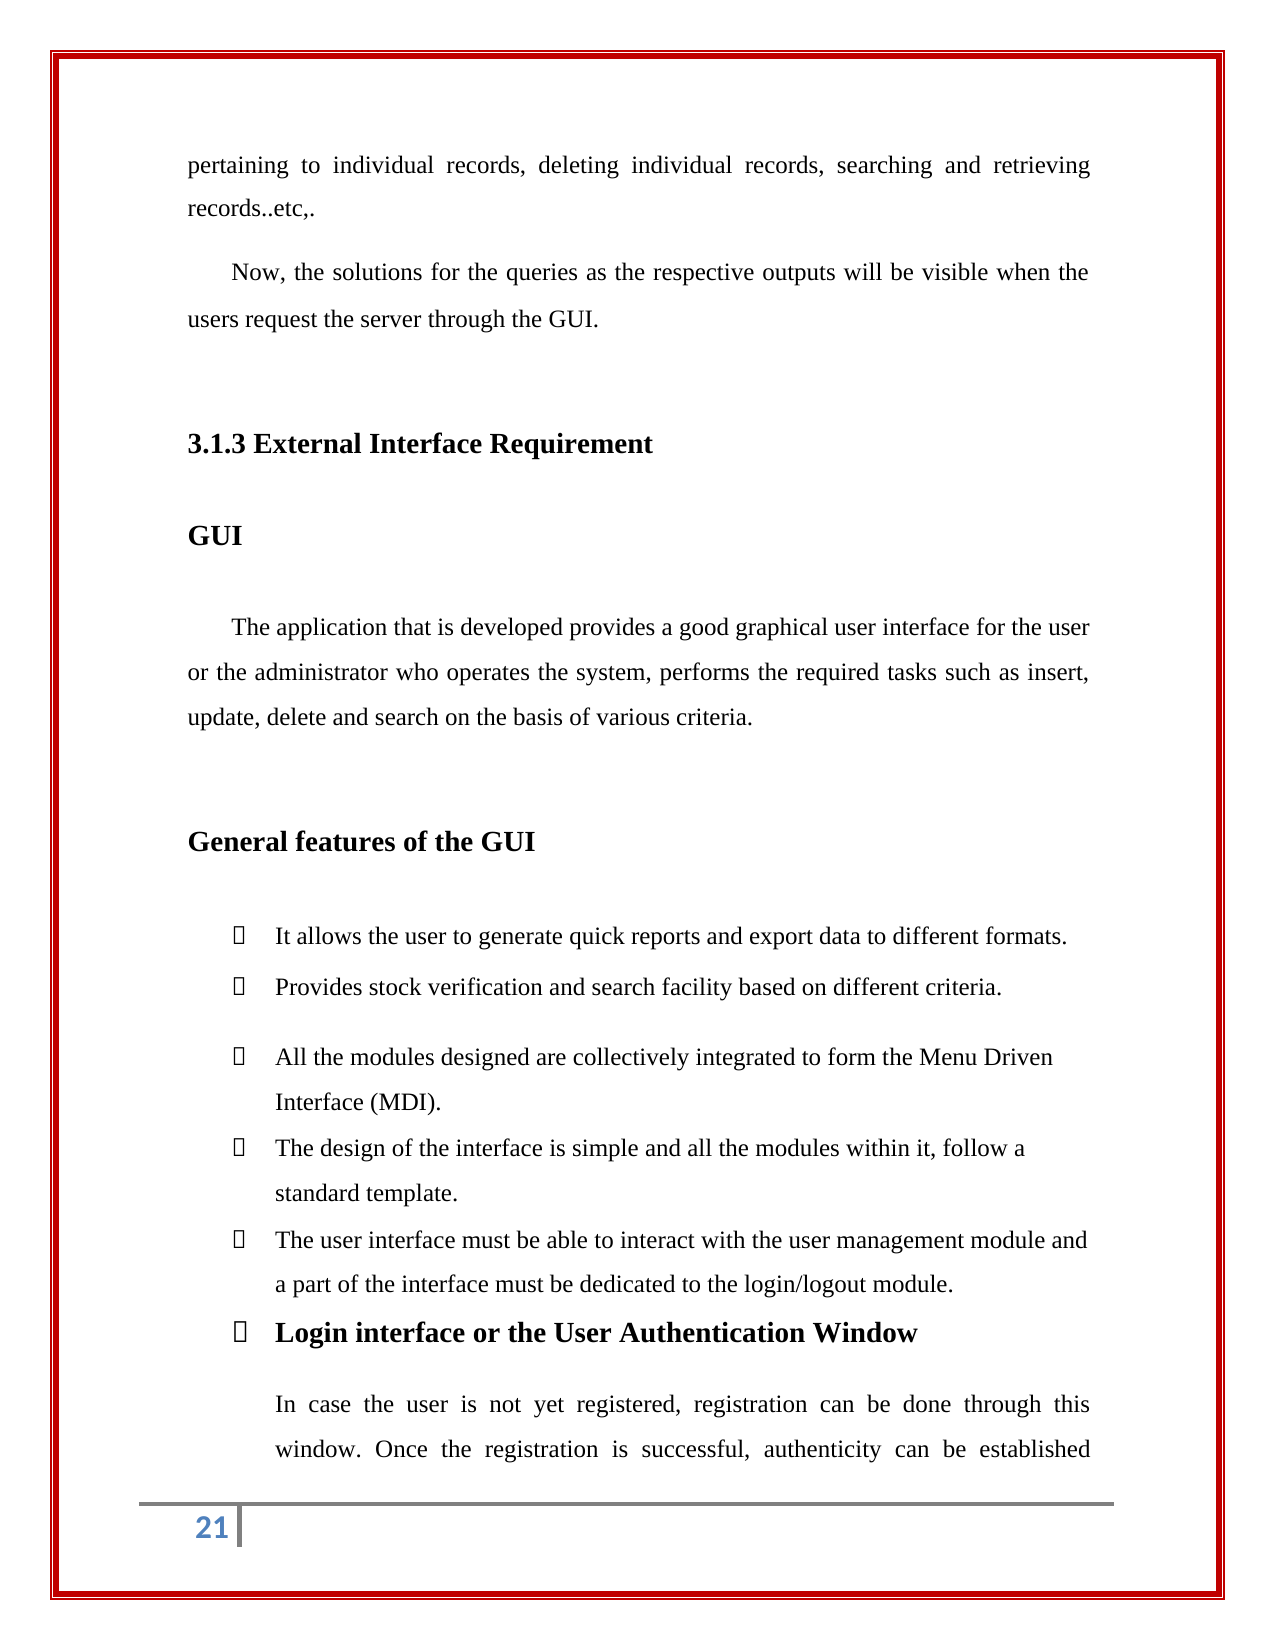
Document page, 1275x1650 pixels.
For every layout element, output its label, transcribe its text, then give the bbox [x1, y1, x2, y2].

list Login interface or the User Authentication Window [231, 1311, 1125, 1351]
list Provides stock verification and search facility based on different criteria. [231, 969, 1125, 1003]
text 3.1.3 External Interface Requirement [187, 427, 1125, 460]
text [187, 150, 1091, 222]
text Now, the solutions for the queries as the respective outputs will be visible when the users request the server through the GUI. [187, 257, 1091, 333]
list The user interface must be able to interact with the user management module and a part of the interface must be dedicated to the login/logout module. [231, 1221, 1091, 1298]
text The application that is developed provides a good graphical user interface for the user or the administrator who operates the system, performs the required tasks such as insert, update, delete and search on the basis of various criteria. [187, 612, 1091, 731]
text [275, 1389, 1091, 1462]
text GUI [187, 518, 1125, 552]
list It allows the user to generate quick reports and export data to different formats. [231, 918, 1089, 952]
list All the modules designed are collectively integrated to form the Menu Driven Interface (MDI). [231, 1038, 1089, 1115]
list The design of the interface is simple and all the modules within it, follow a standard template. [231, 1130, 1091, 1207]
text General features of the GUI [187, 824, 1125, 858]
